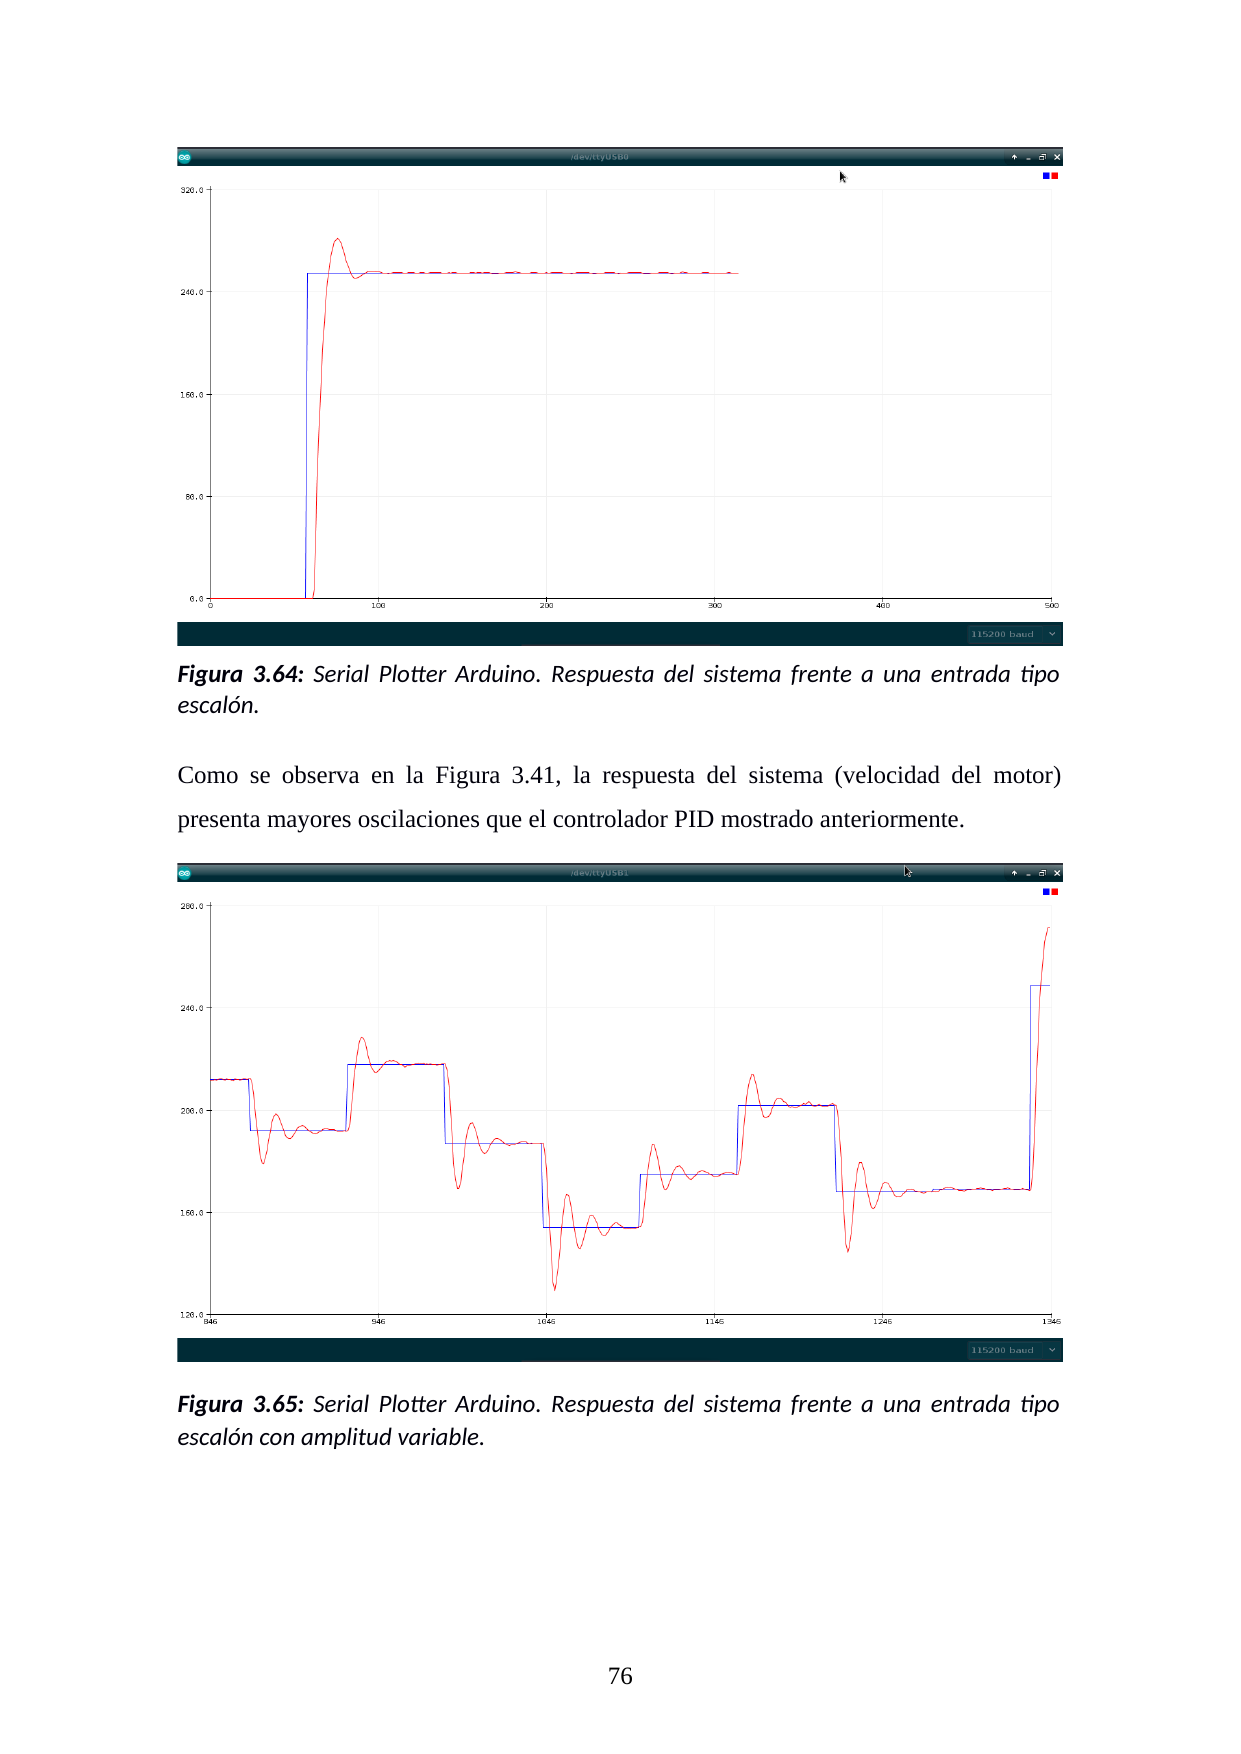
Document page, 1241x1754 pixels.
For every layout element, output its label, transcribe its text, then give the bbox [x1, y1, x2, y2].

picture [177, 147, 1063, 164]
picture [968, 626, 1060, 643]
picture [177, 883, 1063, 1337]
picture [177, 167, 1063, 621]
text Como se observa en la Figura 3.41, la respuesta del sistema (velocidad del motor) presenta mayores oscilaciones que el controlador PID mostrado anteriormente. [177, 761, 1063, 832]
picture [968, 1342, 1060, 1359]
picture [177, 863, 1063, 880]
